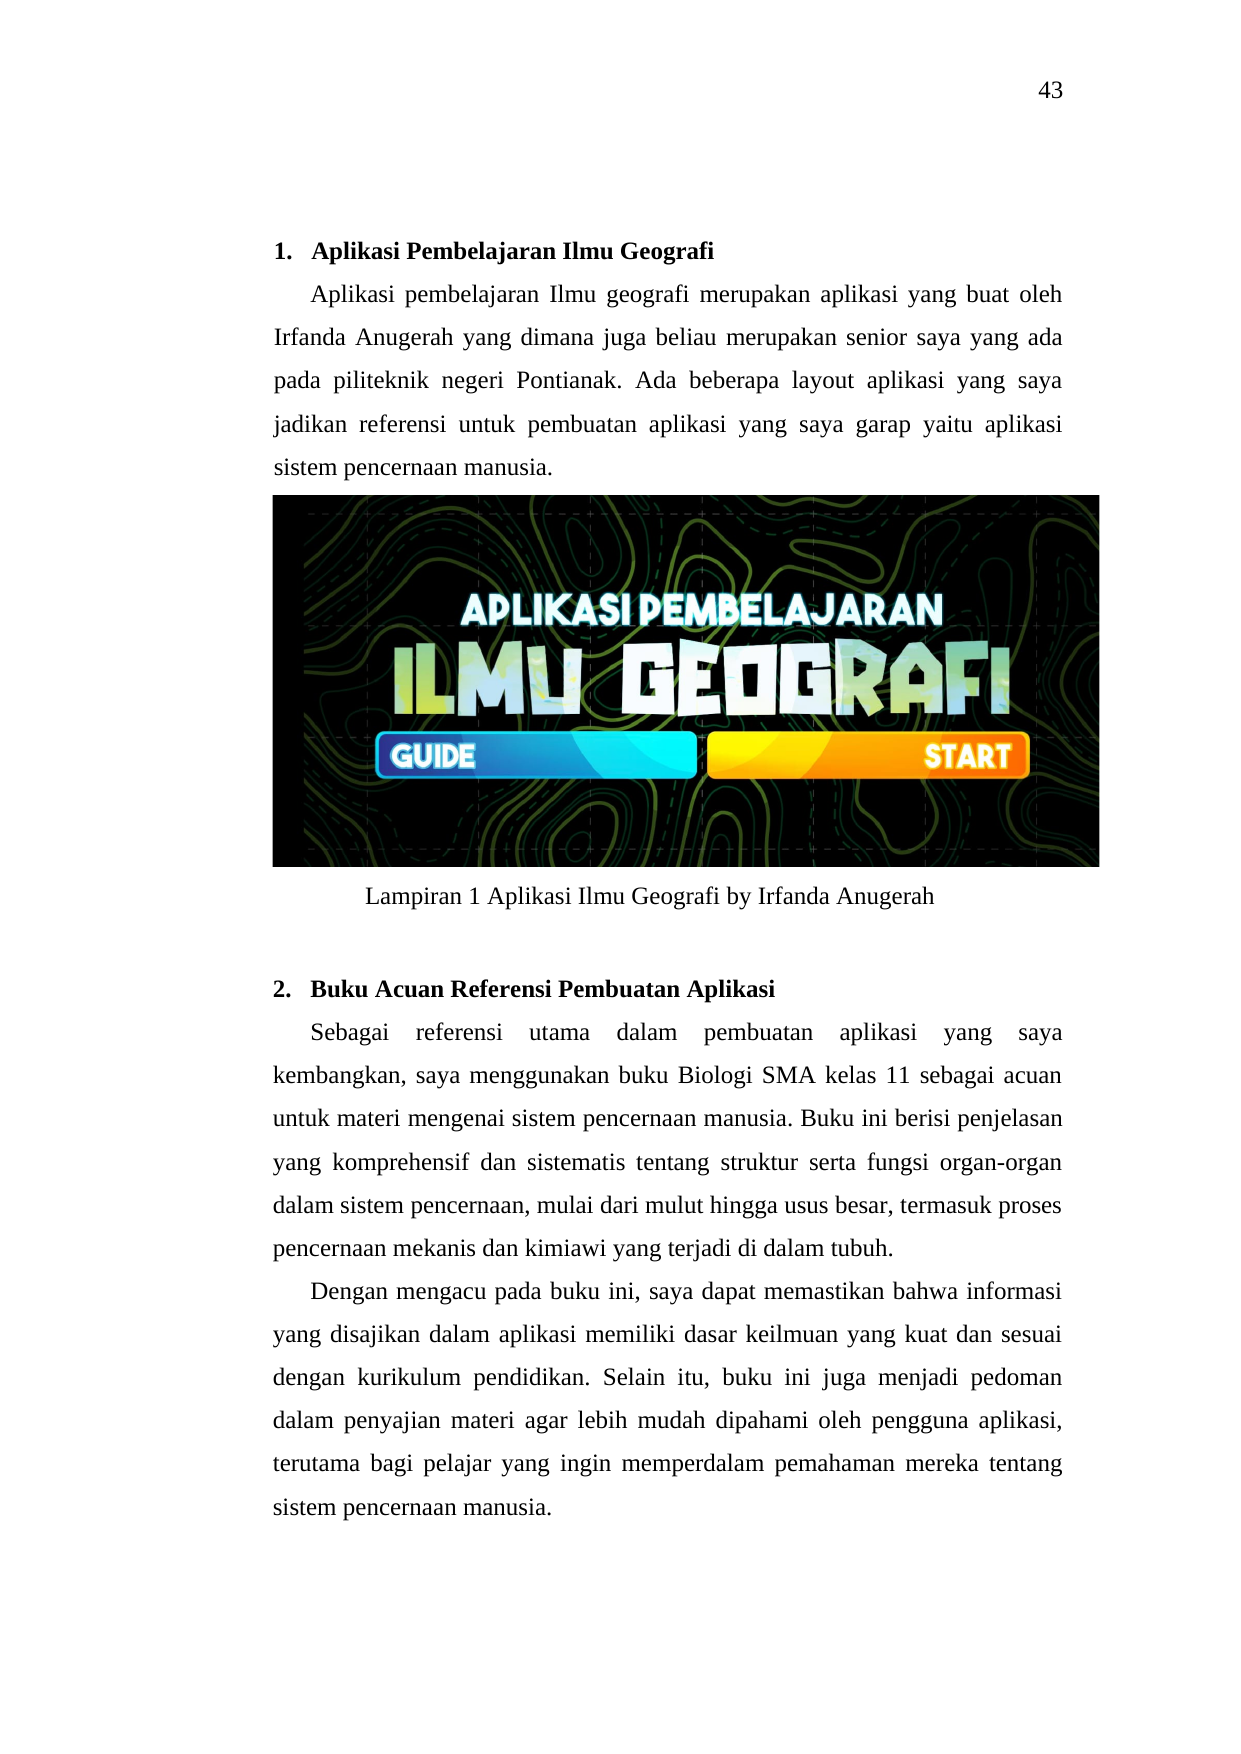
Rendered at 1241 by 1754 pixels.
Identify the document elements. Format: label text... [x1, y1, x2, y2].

text Lampiran 1 Aplikasi Ilmu Geografi by Irfanda Anugerah [236, 881, 1063, 910]
text Dengan mengacu pada buku ini, saya dapat memastikan bahwa informasi yang disajikan dalam aplikasi memiliki dasar keilmuan yang kuat dan sesuai dengan kurikulum pendidikan. Selain itu, buku ini juga menjadi pedoman dalam penyajian materi agar lebih mudah dipahami oleh pengguna aplikasi, terutama bagi pelajar yang ingin memperdalam pemahaman mereka tentang sistem pencernaan manusia. [273, 1276, 1063, 1520]
text Sebagai referensi utama dalam pembuatan aplikasi yang saya kembangkan, saya menggunakan buku Biologi SMA kelas 11 sebagai acuan untuk materi mengenai sistem pencernaan manusia. Buku ini berisi penjelasan yang komprehensif dan sistematis tentang struktur serta fungsi organ-organ dalam sistem pencernaan, mulai dari mulut hingga usus besar, termasuk proses pencernaan mekanis dan kimiawi yang terjadi di dalam tubuh. [273, 1017, 1063, 1262]
text Aplikasi pembelajaran Ilmu geografi merupakan aplikasi yang buat oleh Irfanda Anugerah yang dimana juga beliau merupakan senior saya yang ada pada piliteknik negeri Pontianak. Ada beberapa layout aplikasi yang saya jadikan referensi untuk pembuatan aplikasi yang saya garap yaitu aplikasi sistem pencernaan manusia. [273, 279, 1063, 481]
picture [272, 495, 1100, 867]
list Buku Acuan Referensi Pembuatan Aplikasi [273, 974, 1063, 1003]
list Aplikasi Pembelajaran Ilmu Geografi [273, 236, 1063, 265]
